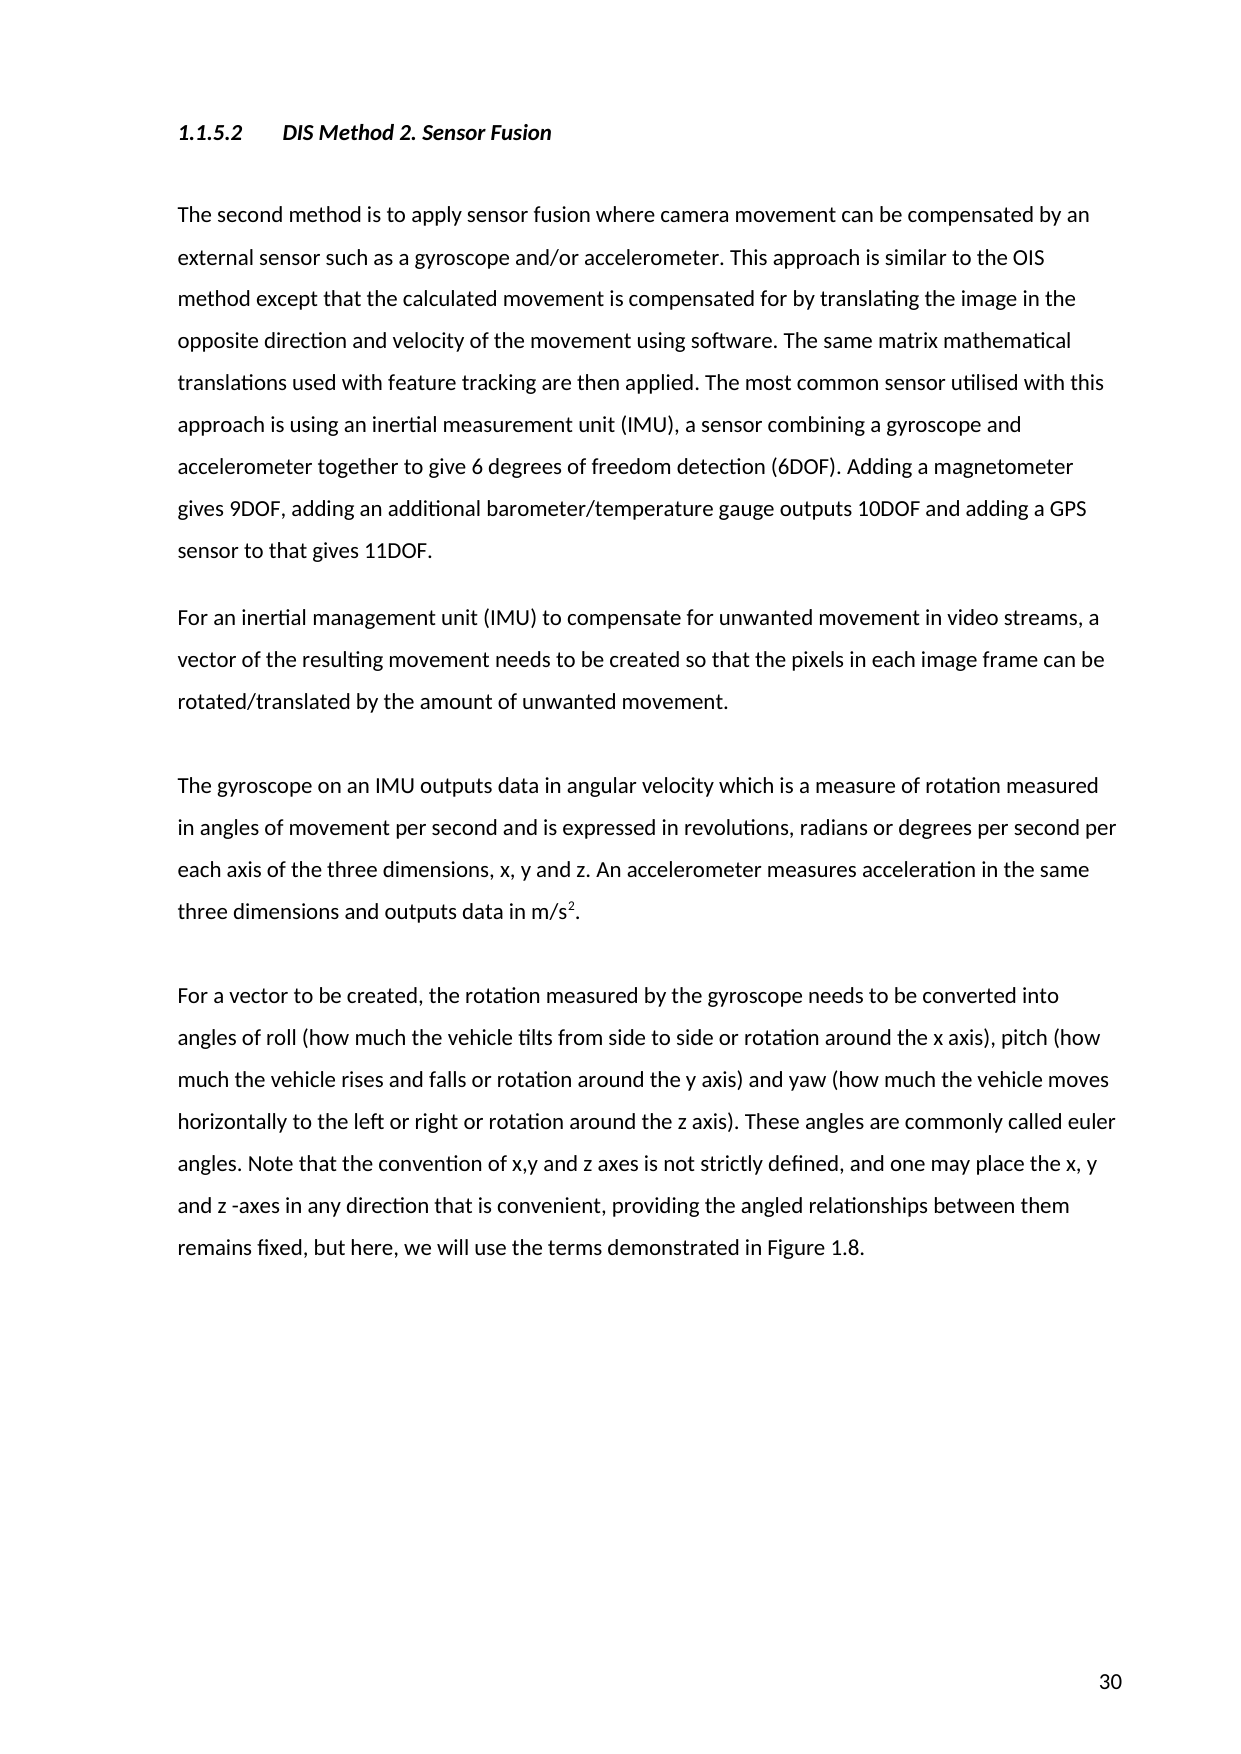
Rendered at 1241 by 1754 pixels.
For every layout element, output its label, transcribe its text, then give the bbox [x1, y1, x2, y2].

subtitle DIS Method 2. Sensor Fusion [177, 118, 1122, 146]
text For an inertial management unit (IMU) to compensate for unwanted movement in video streams, a vector of the resulting movement needs to be created so that the pixels in each image frame can be rotated/translated by the amount of unwanted movement. The gyroscope on an IMU outputs data in angular velocity which is a measure of rotation measured in angles of movement per second and is expressed in revolutions, radians or degrees per second per each axis of the three dimensions, x, y and z. An accelerometer measures acceleration in the same three dimensions and outputs data in m/s2. For a vector to be created, the rotation measured by the gyroscope needs to be converted into angles of roll (how much the vehicle tilts from side to side or rotation around the x axis), pitch (how much the vehicle rises and falls or rotation around the y axis) and yaw (how much the vehicle moves horizontally to the left or right or rotation around the z axis). These angles are commonly called euler angles. Note that the convention of x,y and z axes is not strictly defined, and one may place the x, y and z -axes in any direction that is convenient, providing the angled relationships between them remains fixed, but here, we will use the terms demonstrated in Figure 1.8. [177, 603, 1122, 1261]
text The second method is to apply sensor fusion where camera movement can be compensated by an external sensor such as a gyroscope and/or accelerometer. This approach is similar to the OIS method except that the calculated movement is compensated for by translating the image in the opposite direction and velocity of the movement using software. The same matrix mathematical translations used with feature tracking are then applied. The most common sensor utilised with this approach is using an inertial measurement unit (IMU), a sensor combining a gyroscope and accelerometer together to give 6 degrees of freedom detection (6DOF). Adding a magnetometer gives 9DOF, adding an additional barometer/temperature gauge outputs 10DOF and adding a GPS sensor to that gives 11DOF. [177, 159, 1122, 564]
